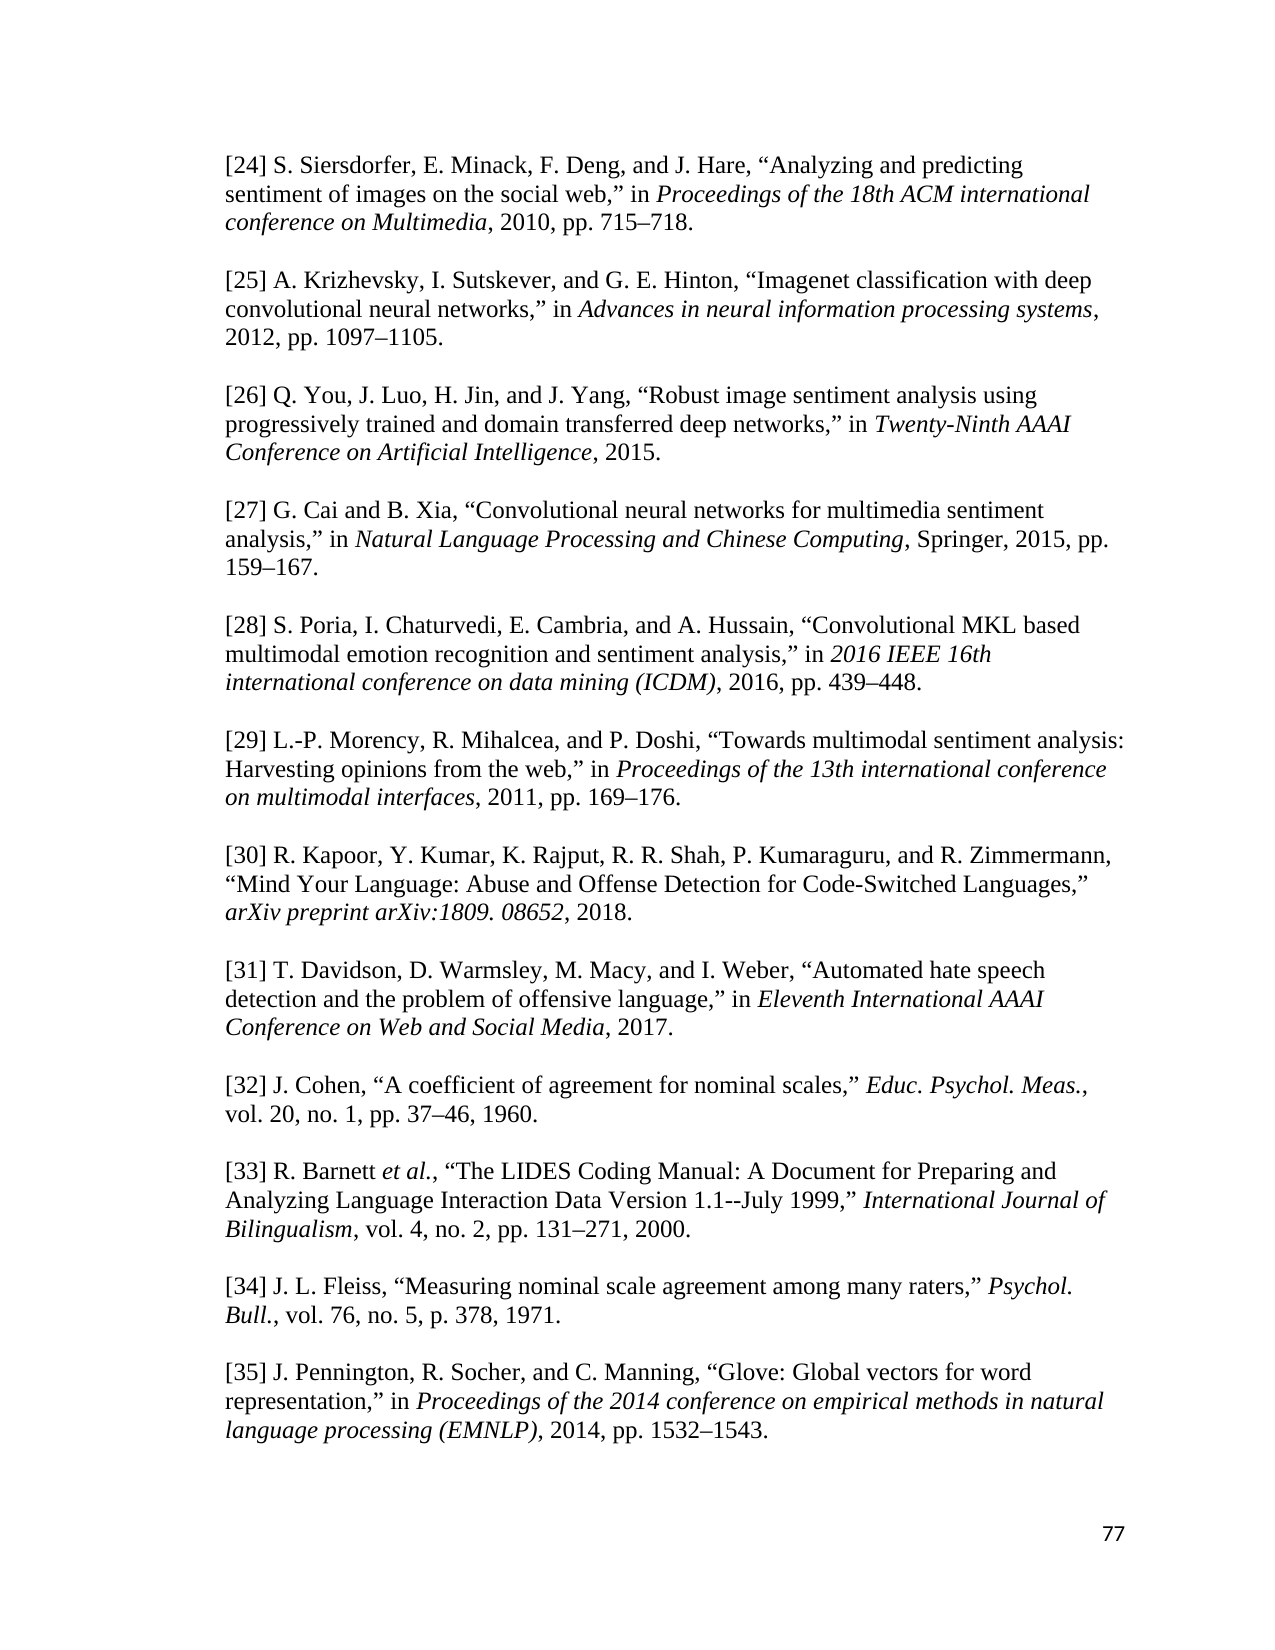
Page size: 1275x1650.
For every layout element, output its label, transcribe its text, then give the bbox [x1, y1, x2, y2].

text [24] S. Siersdorfer, E. Minack, F. Deng, and J. Hare, “Analyzing and predicting sentiment of images on the social web,” in Proceedings of the 18th ACM international conference on Multimedia, 2010, pp. 715–718. [225, 150, 1125, 236]
text [27] G. Cai and B. Xia, “Convolutional neural networks for multimedia sentiment analysis,” in Natural Language Processing and Chinese Computing, Springer, 2015, pp. 159–167. [225, 495, 1125, 581]
text [34] J. L. Fleiss, “Measuring nominal scale agreement among many raters,” Psychol. Bull., vol. 76, no. 5, p. 378, 1971. [225, 1271, 1125, 1329]
text [31] T. Davidson, D. Warmsley, M. Macy, and I. Weber, “Automated hate speech detection and the problem of offensive language,” in Eleventh International AAAI Conference on Web and Social Media, 2017. [225, 955, 1125, 1041]
text [32] J. Cohen, “A coefficient of agreement for nominal scales,” Educ. Psychol. Meas., vol. 20, no. 1, pp. 37–46, 1960. [225, 1070, 1125, 1127]
text [30] R. Kapoor, Y. Kumar, K. Rajput, R. R. Shah, P. Kumaraguru, and R. Zimmermann, “Mind Your Language: Abuse and Offense Detection for Code-Switched Languages,” arXiv preprint arXiv:1809. 08652, 2018. [225, 840, 1125, 926]
text [33] R. Barnett et al., “The LIDES Coding Manual: A Document for Preparing and Analyzing Language Interaction Data Version 1.1--July 1999,” International Journal of Bilingualism, vol. 4, no. 2, pp. 131–271, 2000. [225, 1156, 1125, 1242]
text [28] S. Poria, I. Chaturvedi, E. Cambria, and A. Hussain, “Convolutional MKL based multimodal emotion recognition and sentiment analysis,” in 2016 IEEE 16th international conference on data mining (ICDM), 2016, pp. 439–448. [225, 610, 1125, 696]
text [26] Q. You, J. Luo, H. Jin, and J. Yang, “Robust image sentiment analysis using progressively trained and domain transferred deep networks,” in Twenty-Ninth AAAI Conference on Artificial Intelligence, 2015. [225, 380, 1125, 466]
text [25] A. Krizhevsky, I. Sutskever, and G. E. Hinton, “Imagenet classification with deep convolutional neural networks,” in Advances in neural information processing systems, 2012, pp. 1097–1105. [225, 265, 1125, 351]
text [29] L.-P. Morency, R. Mihalcea, and P. Doshi, “Towards multimodal sentiment analysis: Harvesting opinions from the web,” in Proceedings of the 13th international conference on multimodal interfaces, 2011, pp. 169–176. [225, 725, 1125, 811]
text [35] J. Pennington, R. Socher, and C. Manning, “Glove: Global vectors for word representation,” in Proceedings of the 2014 conference on empirical methods in natural language processing (EMNLP), 2014, pp. 1532–1543. [225, 1357, 1125, 1444]
